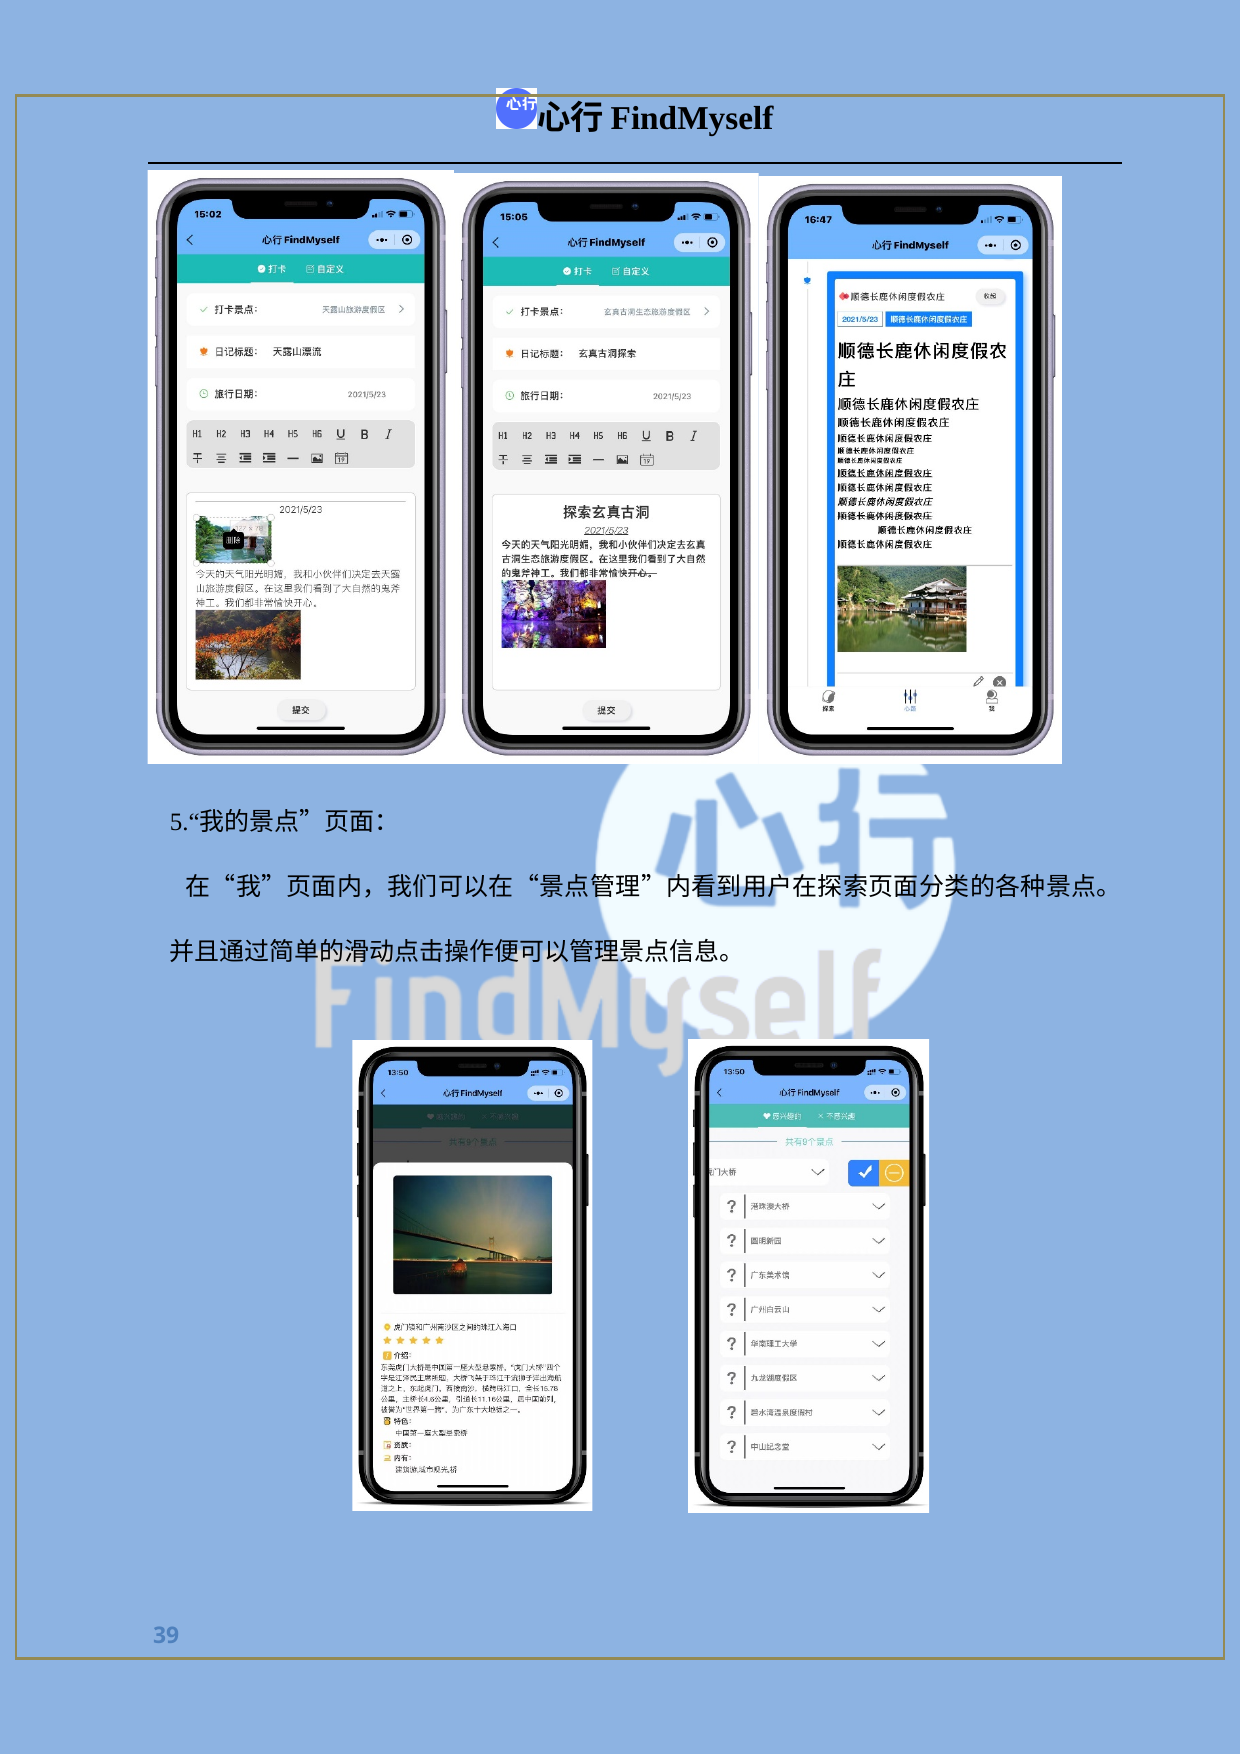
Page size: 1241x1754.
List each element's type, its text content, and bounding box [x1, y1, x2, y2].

picture [688, 1039, 930, 1513]
picture [147, 170, 1062, 764]
picture [496, 97, 537, 129]
list 5.“我的景点”页面： [169, 787, 1122, 852]
picture [496, 88, 537, 94]
picture [352, 1040, 593, 1511]
list 在“我”页面内，我们可以在“景点管理”内看到用户在探索页面分类的各种景点。并且通过简单的滑动点击操作便可以管理景点信息。 [169, 852, 1122, 982]
